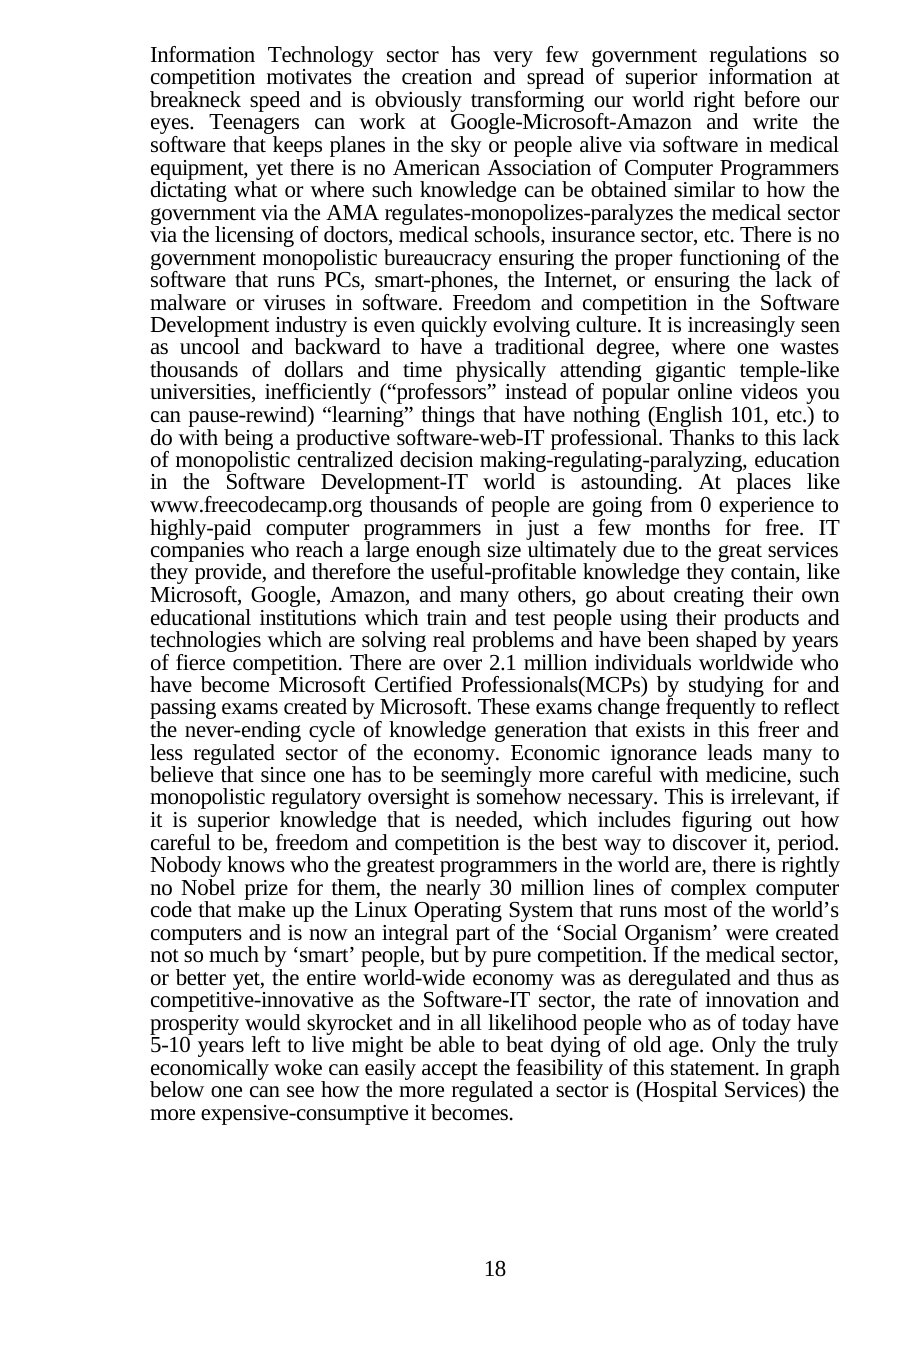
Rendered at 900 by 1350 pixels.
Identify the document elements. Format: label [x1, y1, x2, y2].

text [150, 45, 840, 1125]
